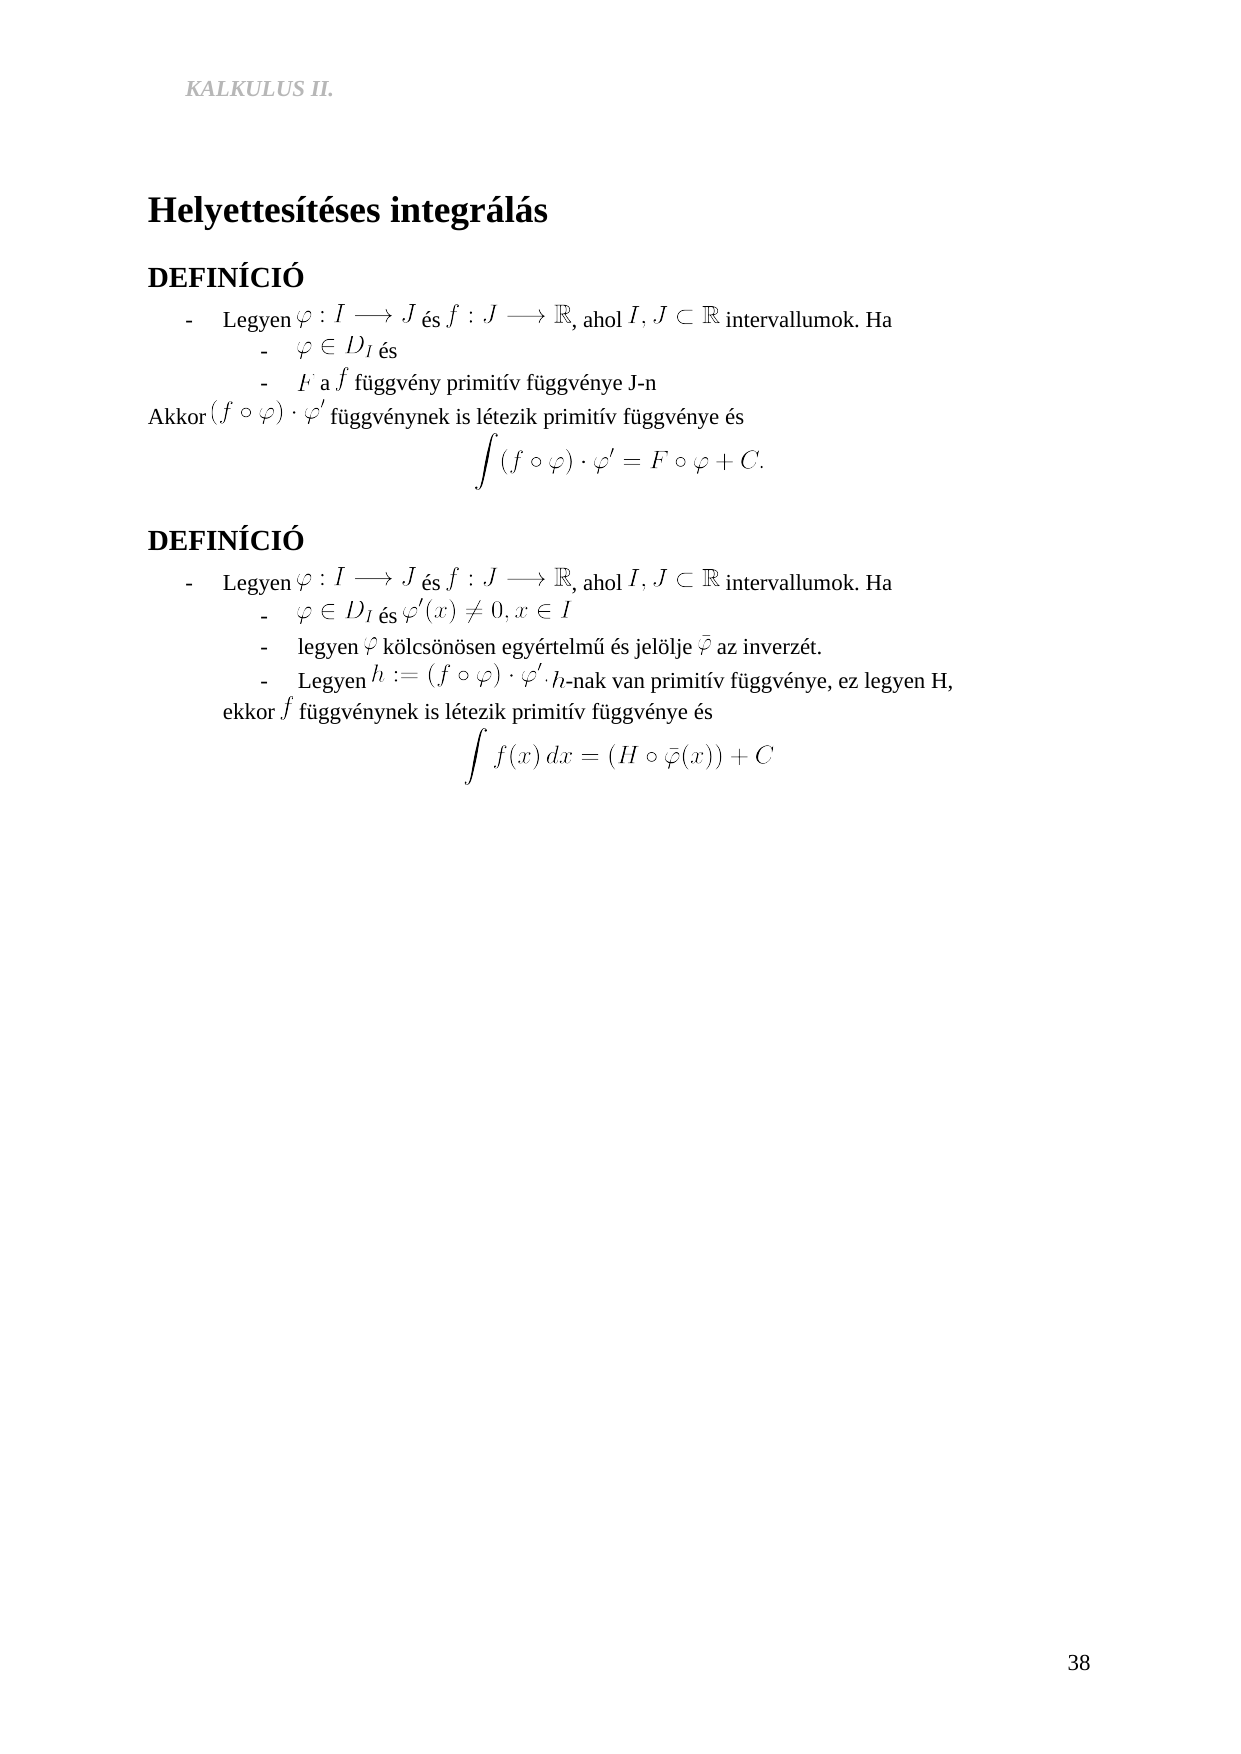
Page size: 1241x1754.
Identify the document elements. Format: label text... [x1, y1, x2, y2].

picture [552, 671, 566, 688]
picture [475, 433, 763, 490]
picture [364, 637, 377, 655]
picture [297, 374, 315, 391]
list és [260, 336, 1090, 364]
subtitle DEFINÍCIÓ [148, 260, 1090, 293]
picture [464, 728, 774, 785]
picture [446, 567, 572, 591]
list Legyen -nak van primitív függvénye, ez legyen H, [260, 663, 1090, 693]
subtitle Helyettesítéses integrálás [148, 187, 1090, 231]
subtitle DEFINÍCIÓ [148, 523, 1090, 556]
list legyen kölcsönösen egyértelmű és jelölje az inverzét. [260, 633, 1090, 659]
list és [260, 599, 1090, 629]
list a függvény primitív függvénye J-n [260, 368, 1090, 396]
picture [403, 598, 572, 624]
text ekkor függvénynek is létezik primitív függvénye és [148, 697, 1090, 725]
picture [446, 304, 572, 328]
picture [280, 696, 293, 720]
picture [628, 569, 720, 591]
picture [297, 601, 373, 624]
text Akkor függvénynek is létezik primitív függvénye és [148, 399, 1090, 429]
picture [372, 663, 548, 688]
picture [336, 367, 349, 391]
picture [211, 399, 325, 425]
picture [297, 304, 416, 328]
picture [698, 635, 711, 655]
picture [628, 306, 720, 328]
picture [297, 336, 373, 359]
picture [297, 567, 416, 591]
